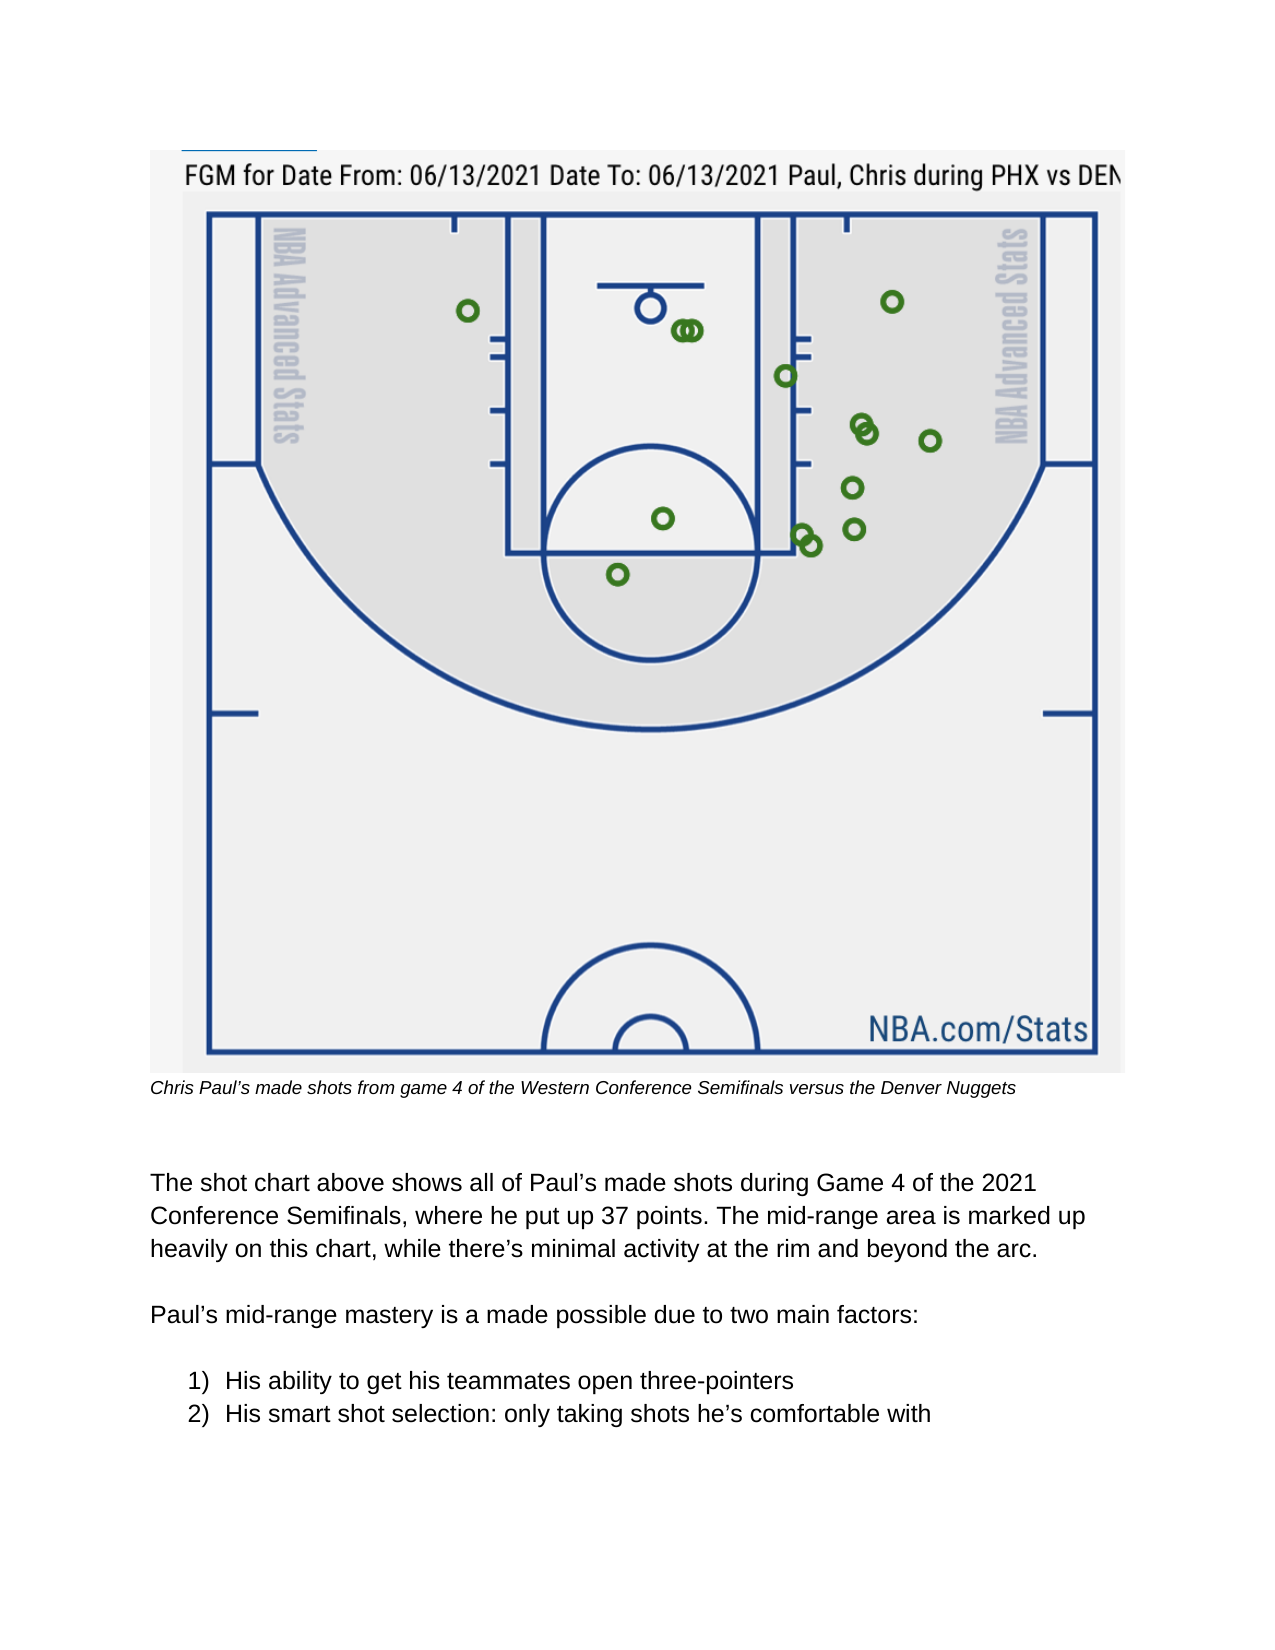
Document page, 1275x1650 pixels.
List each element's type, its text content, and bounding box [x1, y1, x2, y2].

list His smart shot selection: only taking shots he’s comfortable with [187, 1399, 1125, 1427]
text Chris Paul’s made shots from game 4 of the Western Conference Semifinals versus the Denver Nuggets [150, 1077, 1125, 1098]
list His ability to get his teammates open three-pointers [187, 1366, 1125, 1394]
picture [150, 150, 1125, 1073]
text Paul’s mid-range mastery is a made possible due to two main factors: [150, 1300, 1125, 1328]
text The shot chart above shows all of Paul’s made shots during Game 4 of the 2021 Conference Semifinals, where he put up 37 points. The mid-range area is marked up heavily on this chart, while there’s minimal activity at the rim and beyond the arc. [150, 1168, 1125, 1262]
